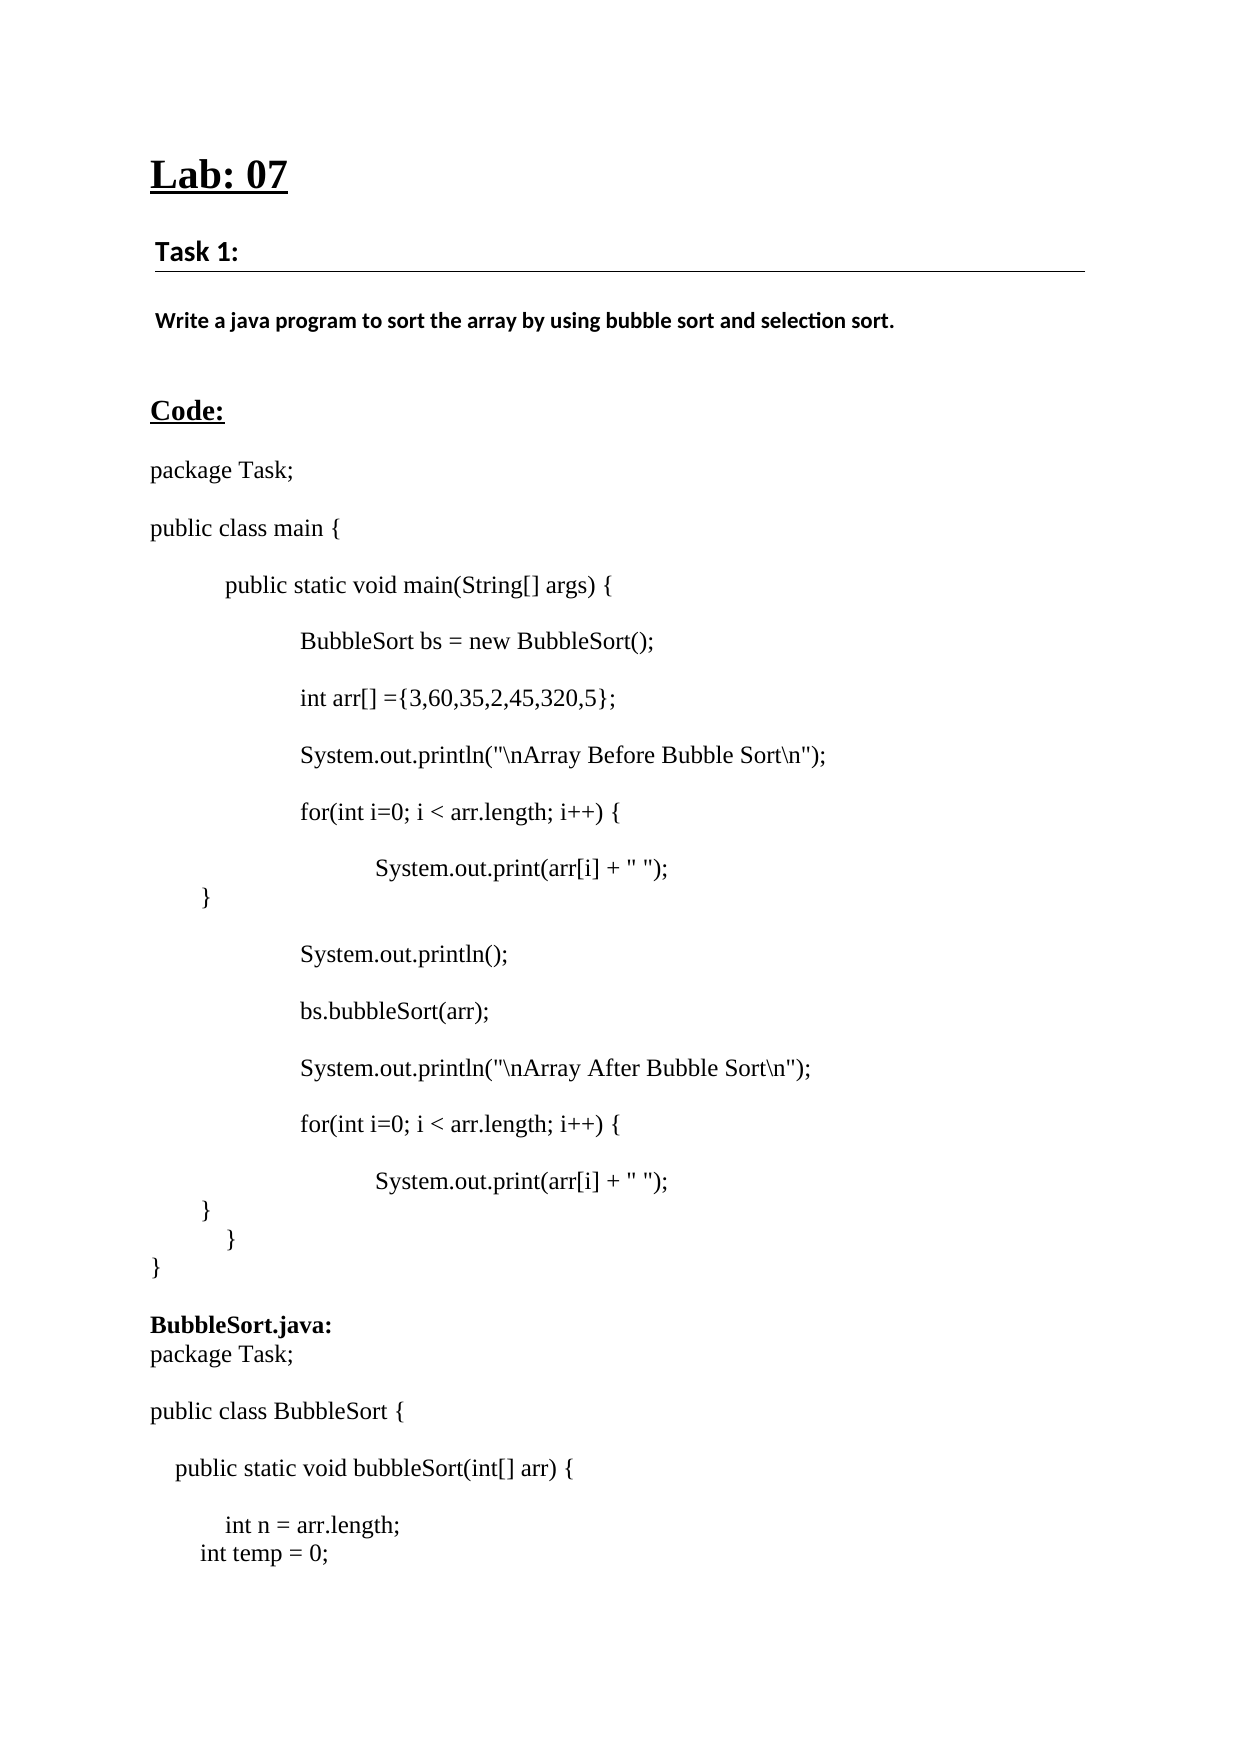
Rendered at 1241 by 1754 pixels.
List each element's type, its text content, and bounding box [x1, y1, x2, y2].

text Task 1: [155, 231, 1085, 271]
text System.out.print(arr[i] + " "); [150, 1166, 1090, 1195]
text package Task; [150, 1339, 1090, 1367]
text int arr[] ={3,60,35,2,45,320,5}; [150, 683, 1090, 712]
text bs.bubbleSort(arr); [150, 996, 1090, 1024]
text System.out.print(arr[i] + " "); [150, 853, 1090, 882]
text public static void bubbleSort(int[] arr) { [150, 1453, 1090, 1482]
text } [150, 1195, 1090, 1224]
text public class BubbleSort { [150, 1396, 1090, 1425]
text BubbleSort bs = new BubbleSort(); [150, 626, 1090, 655]
text } [150, 882, 1090, 911]
text Code: [150, 393, 1090, 427]
text package Task; [150, 455, 1090, 484]
text System.out.println("\nArray Before Bubble Sort\n"); [150, 740, 1090, 769]
text System.out.println("\nArray After Bubble Sort\n"); [150, 1053, 1090, 1081]
text Lab: 07 [150, 150, 1090, 198]
text public static void main(String[] args) { [150, 570, 1090, 598]
text for(int i=0; i < arr.length; i++) { [150, 1109, 1090, 1138]
text } [150, 1252, 1090, 1281]
text int temp = 0; [150, 1538, 1090, 1567]
text int n = arr.length; [150, 1510, 1090, 1538]
text Write a java program to sort the array by using bubble sort and selection sort. [155, 297, 1085, 334]
text } [150, 1224, 1090, 1252]
text BubbleSort.java: [150, 1310, 1090, 1339]
text for(int i=0; i < arr.length; i++) { [150, 797, 1090, 826]
text public class main { [150, 513, 1090, 542]
text System.out.println(); [150, 939, 1090, 968]
